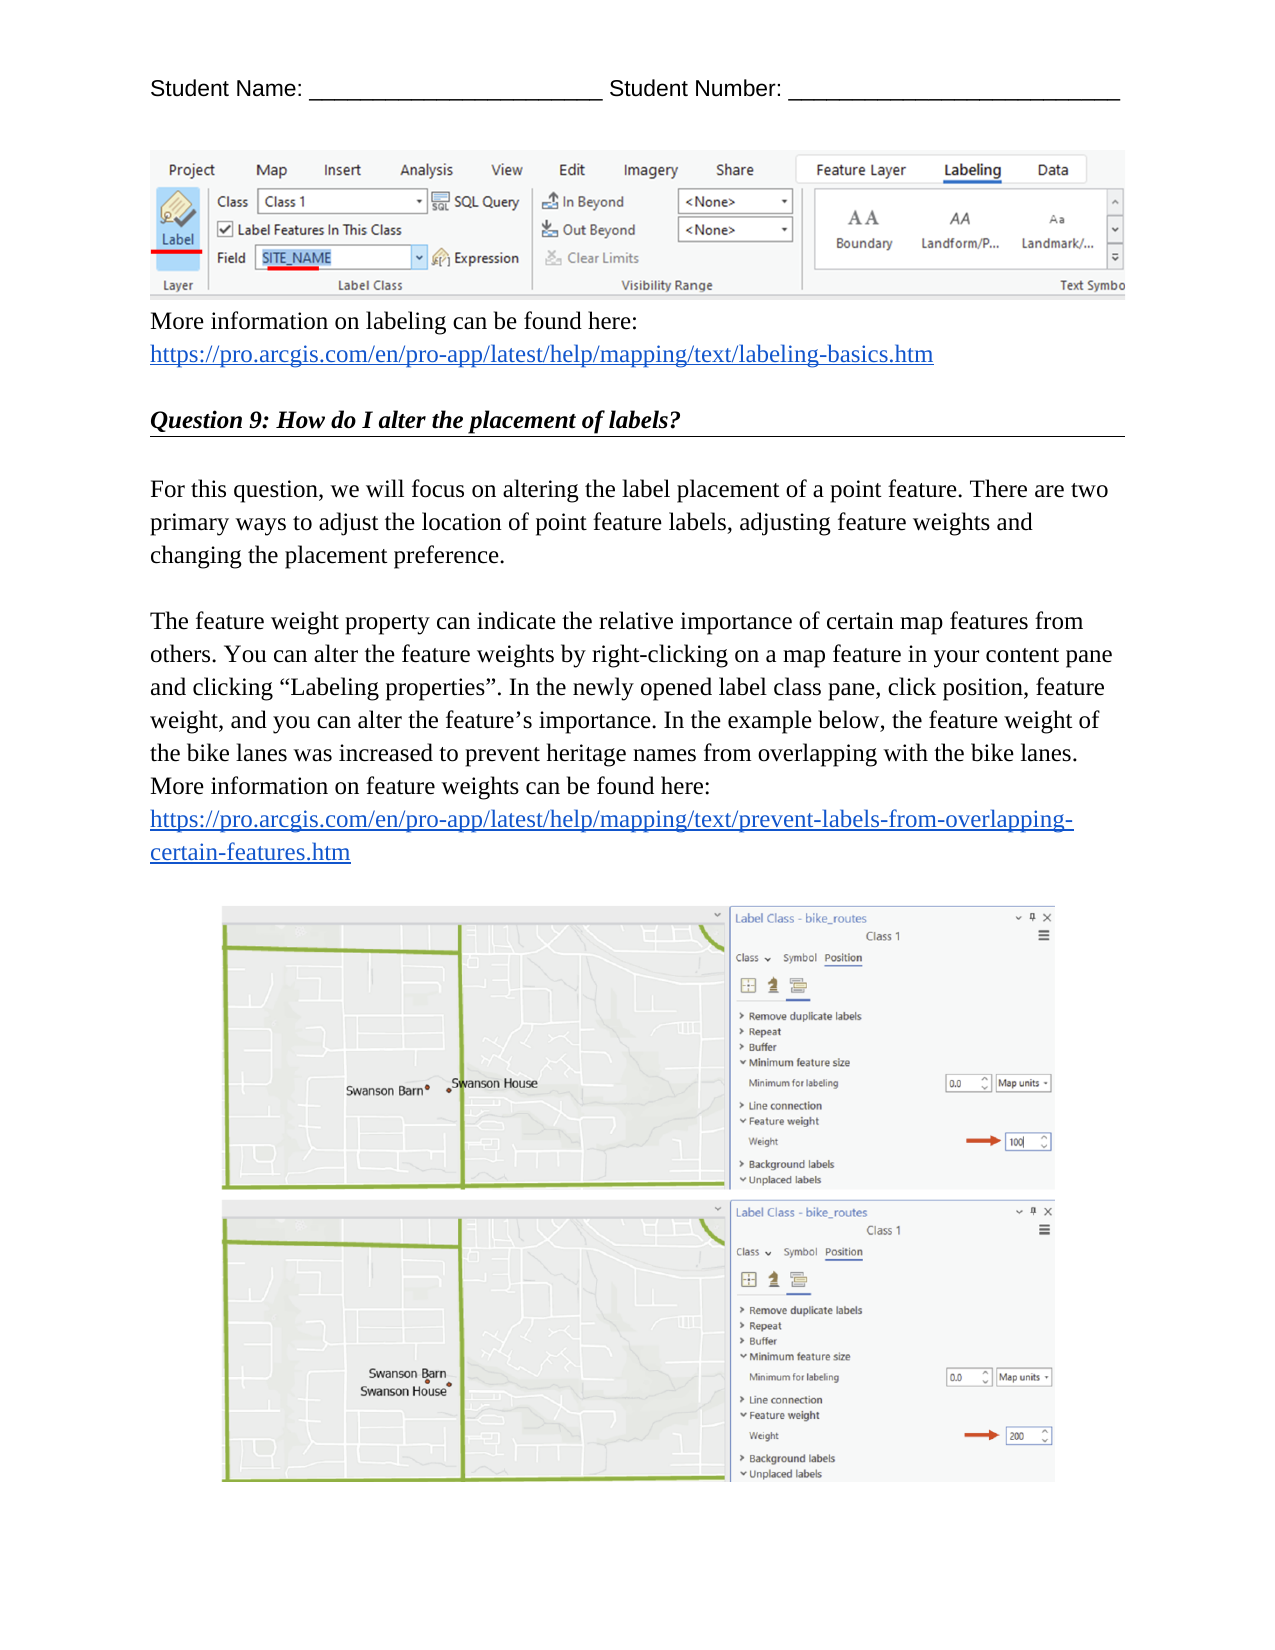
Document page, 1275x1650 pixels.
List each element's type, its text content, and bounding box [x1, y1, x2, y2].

text The feature weight property can indicate the relative importance of certain map features from others. You can alter the feature weights by right-clicking on a map feature in your content pane and clicking “Labeling properties”. In the newly opened label class pane, click position, feature weight, and you can alter the feature’s importance. In the example below, the feature weight of the bike lanes was increased to prevent heritage names from overlapping with the bike lanes. More information on feature weights can be found here: https://pro.arcgis.com/en/pro-app/latest/help/mapping/text/prevent-labels-from-overlapping-certain-features.htm [150, 606, 1125, 866]
picture [150, 150, 1125, 302]
picture [219, 903, 1055, 1482]
text Question 9: How do I alter the placement of labels? [150, 405, 1125, 436]
text More information on labeling can be found here: https://pro.arcgis.com/en/pro-app/latest/help/mapping/text/labeling-basics.htm [150, 306, 1125, 368]
text For this question, we will focus on altering the label placement of a point feature. There are two primary ways to adjust the location of point feature labels, adjusting feature weights and changing the placement preference. [150, 474, 1125, 569]
